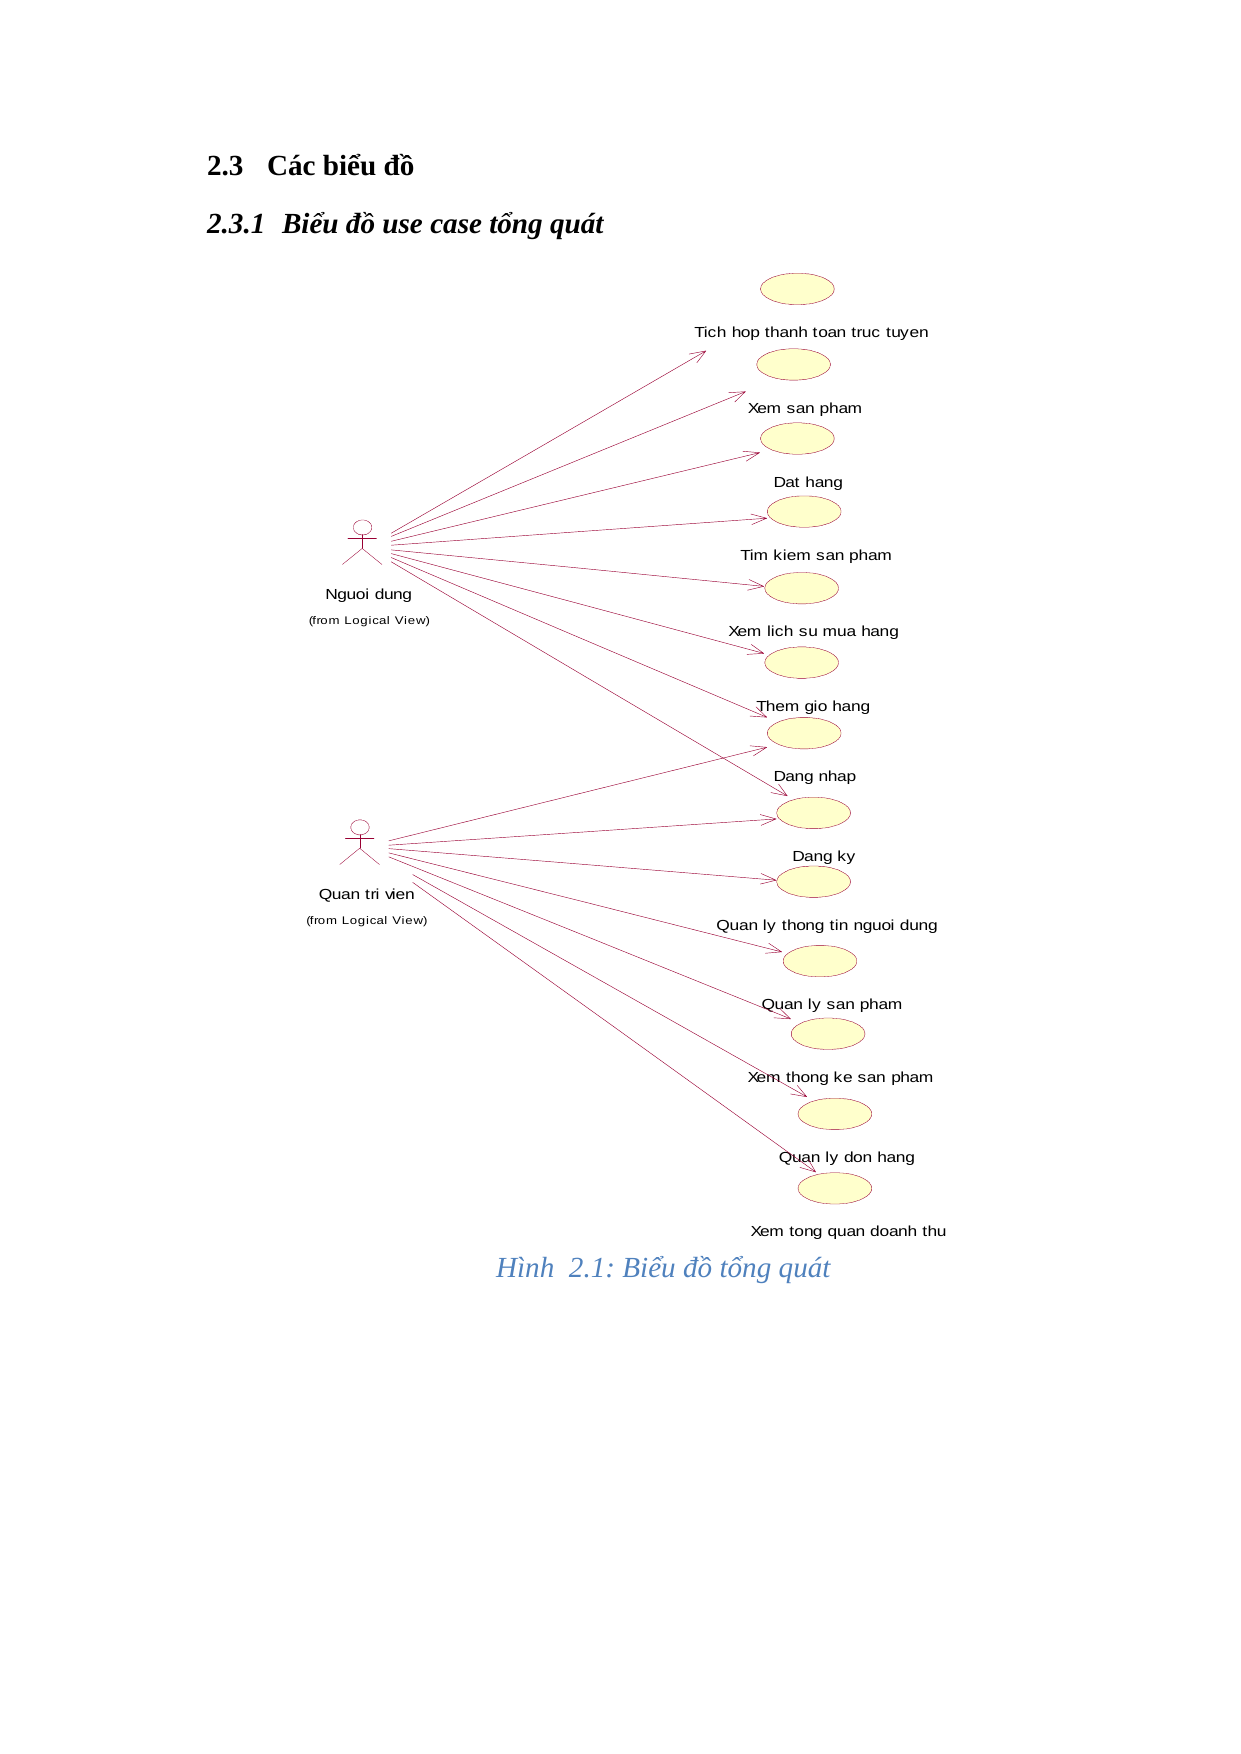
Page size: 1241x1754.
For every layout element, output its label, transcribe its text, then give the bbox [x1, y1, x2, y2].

subtitle Biểu đồ use case tổng quát [207, 206, 1122, 240]
subtitle Các biểu đồ [207, 148, 1122, 181]
text Hình 2.1: Biểu đồ tổng quát [207, 1250, 1122, 1283]
